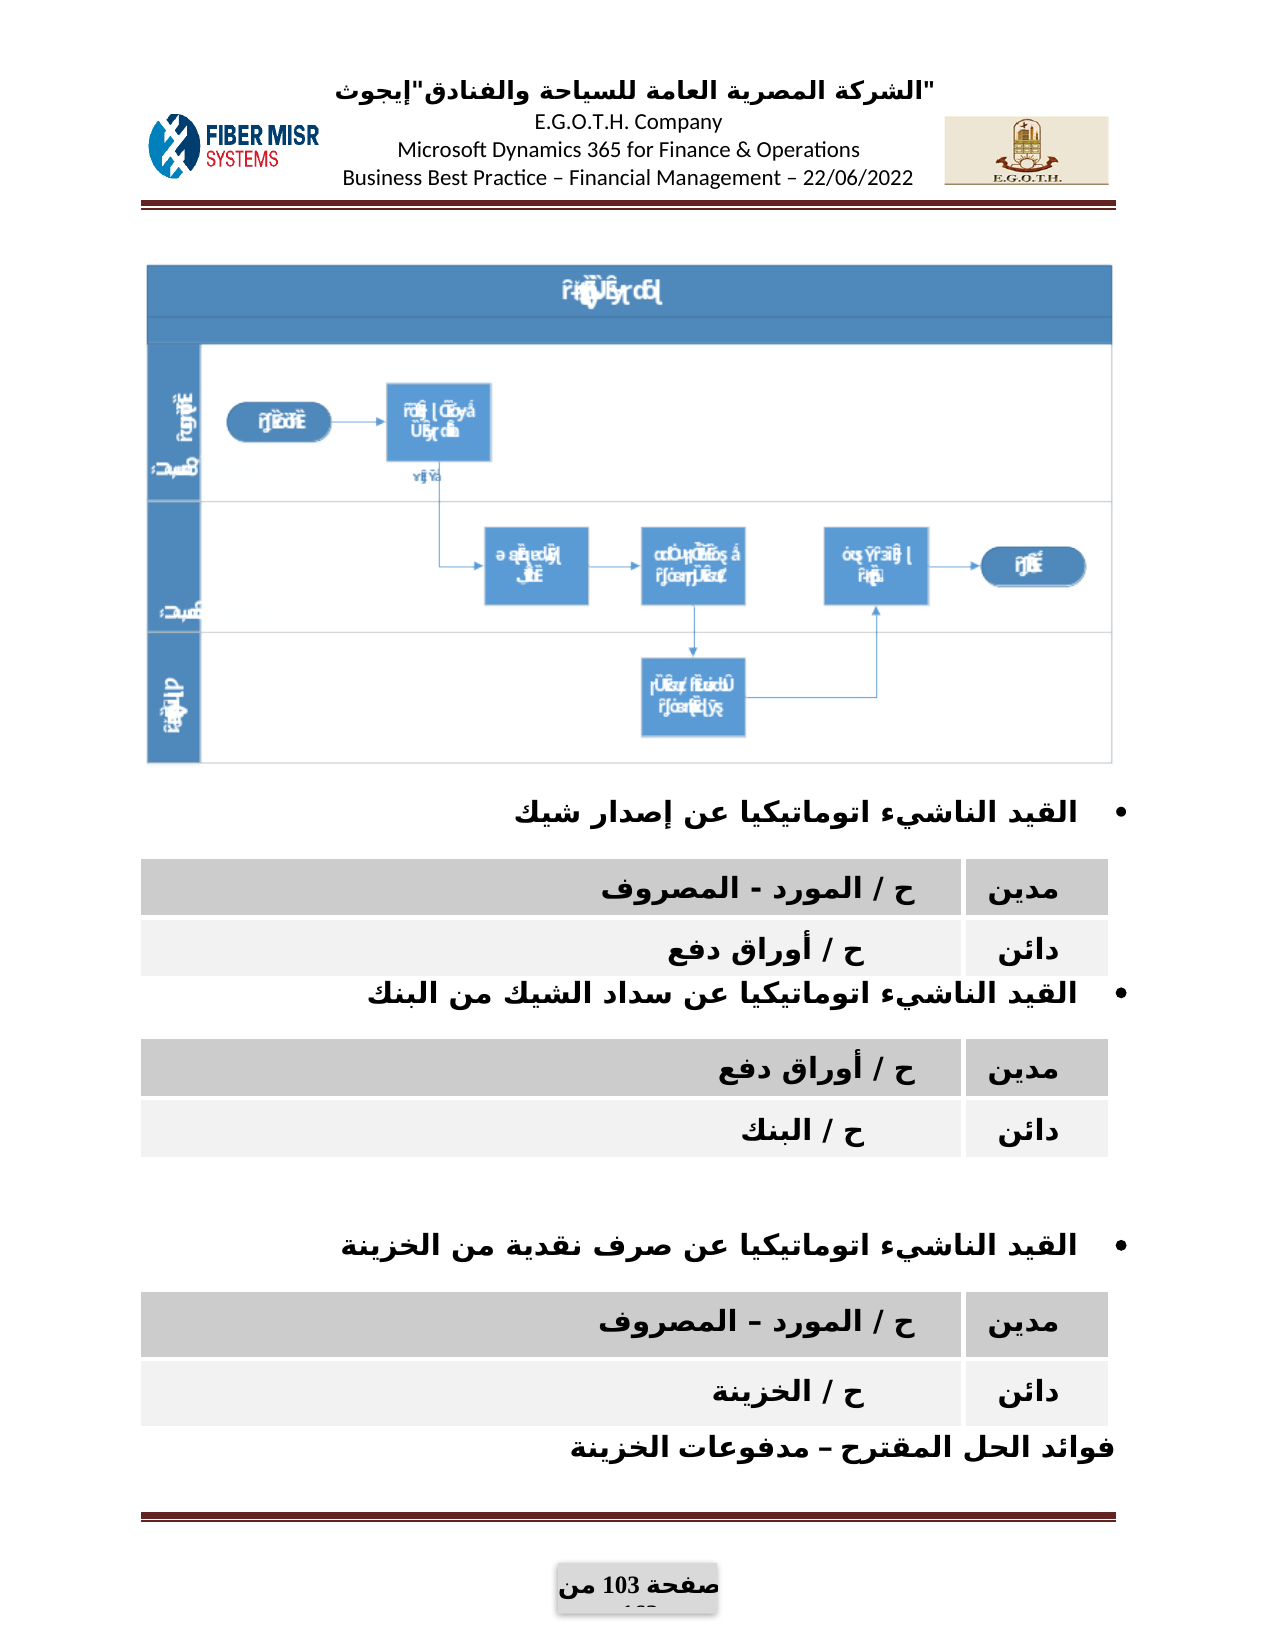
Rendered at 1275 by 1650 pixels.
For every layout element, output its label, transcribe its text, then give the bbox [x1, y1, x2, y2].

list القيد الناشيء اتوماتيكيا عن صرف نقدية من الخزينة [141, 1228, 1116, 1262]
table_header ح / أوراق دفع [141, 1039, 961, 1096]
list القيد الناشيء اتوماتيكيا عن إصدار شيك [141, 795, 1116, 829]
table_cell ح / أوراق دفع [141, 920, 961, 976]
list فوائد الحل المقترح – مدفوعات الخزينة [141, 1426, 1116, 1466]
table_header مدين [966, 859, 1108, 915]
table_cell دائن [966, 1100, 1108, 1157]
table_header ح / المورد - المصروف [141, 859, 961, 915]
table_cell ح / الخزينة [141, 1361, 961, 1426]
table_cell دائن [966, 1361, 1108, 1426]
picture [944, 116, 1109, 185]
table_cell دائن [966, 920, 1108, 976]
table_header ح / المورد – المصروف [141, 1292, 961, 1357]
table_cell ح / البنك [141, 1100, 961, 1157]
table_header مدين [966, 1292, 1108, 1357]
list القيد الناشيء اتوماتيكيا عن سداد الشيك من البنك [141, 976, 1116, 1010]
picture [143, 104, 325, 186]
table_header مدين [966, 1039, 1108, 1096]
